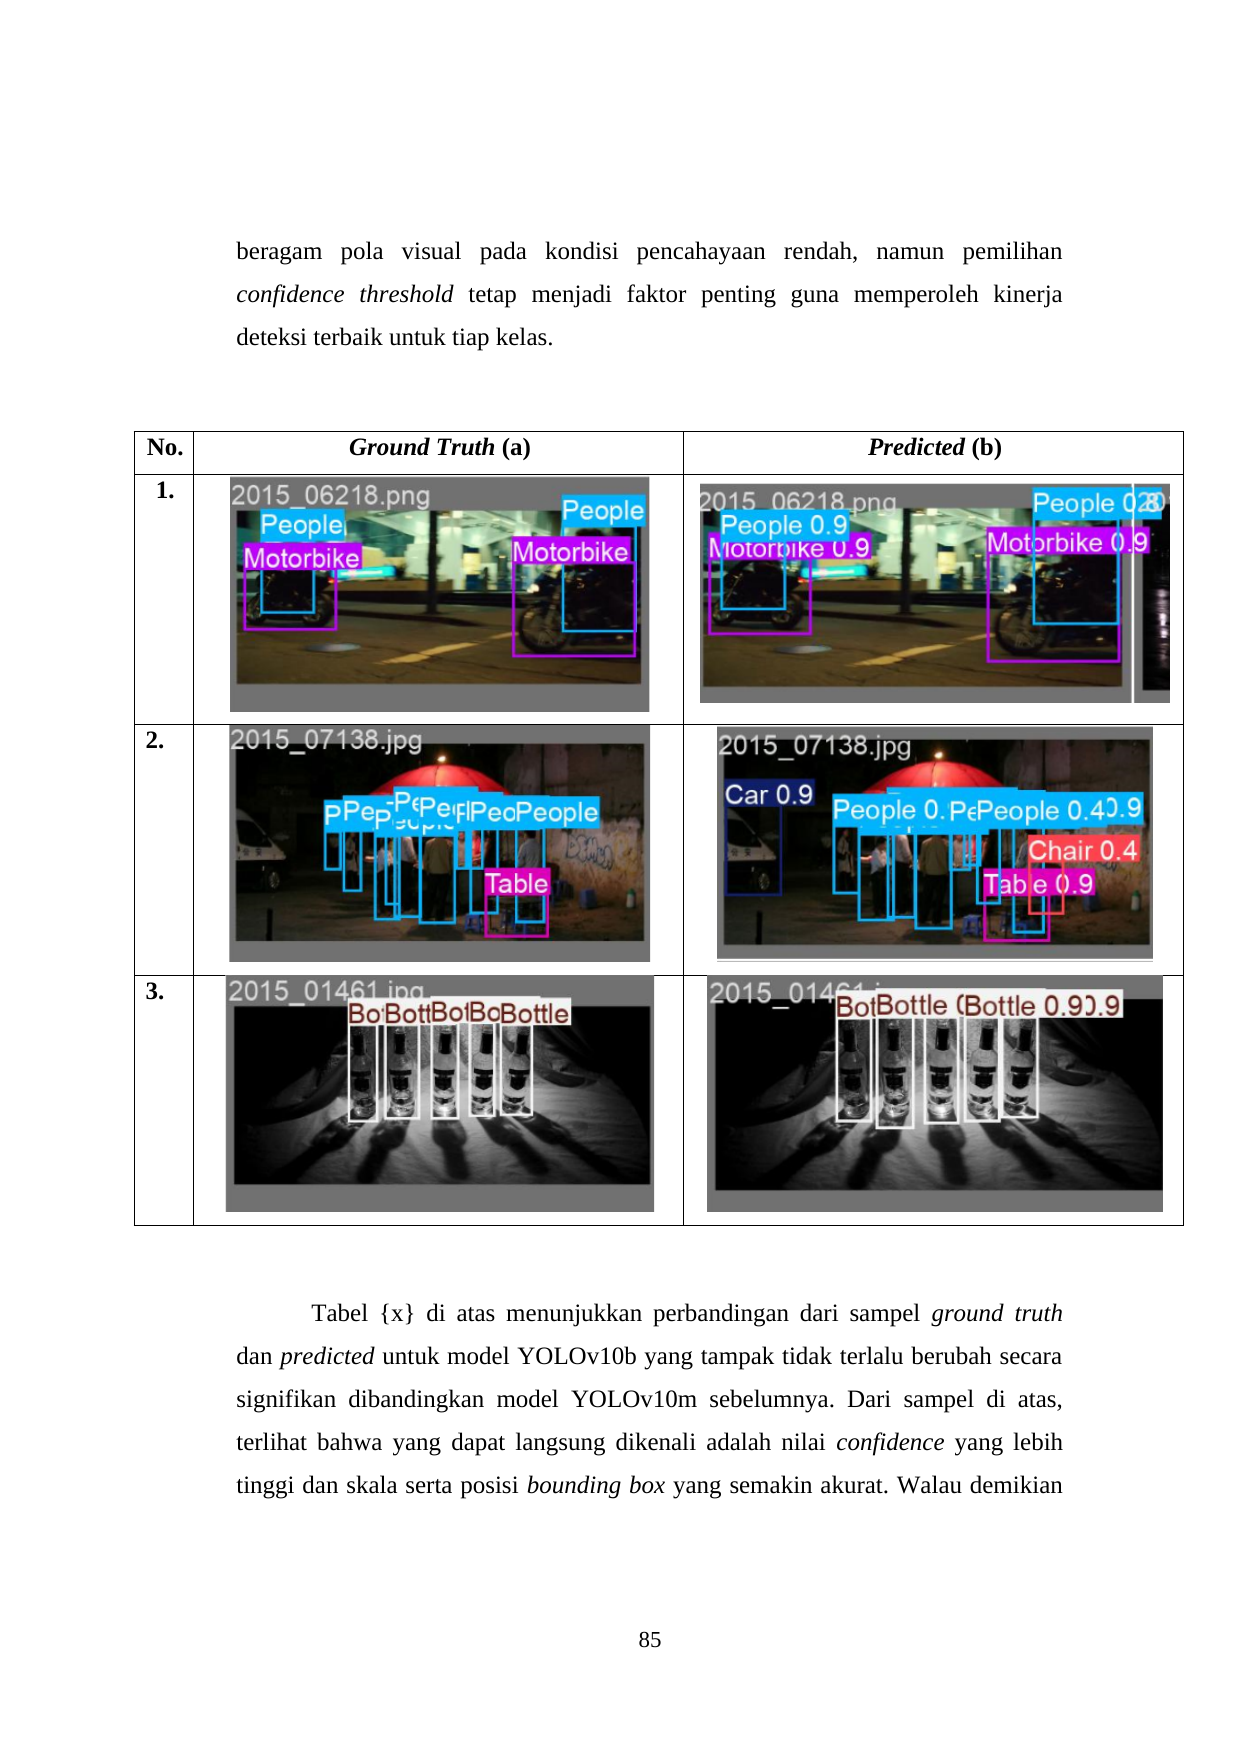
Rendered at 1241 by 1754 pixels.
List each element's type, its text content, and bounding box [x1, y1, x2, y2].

table_header Predicted (b) [684, 432, 1183, 474]
table_cell [194, 725, 683, 975]
table_cell 1. [135, 475, 193, 724]
table_header Ground Truth (a) [194, 432, 683, 474]
picture [707, 975, 1163, 1212]
table_cell 3. [135, 976, 193, 1225]
picture [229, 725, 651, 962]
picture [717, 725, 1153, 962]
picture [230, 475, 650, 712]
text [236, 236, 1063, 351]
table_cell [684, 475, 1183, 724]
table_cell [194, 475, 683, 724]
picture [225, 975, 655, 1212]
picture [700, 483, 1170, 703]
table_cell [684, 725, 1183, 975]
table_cell [194, 976, 683, 1225]
table_cell [684, 976, 1183, 1225]
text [236, 1298, 1063, 1499]
table_header No. [135, 432, 193, 474]
table_cell 2. [135, 725, 193, 975]
